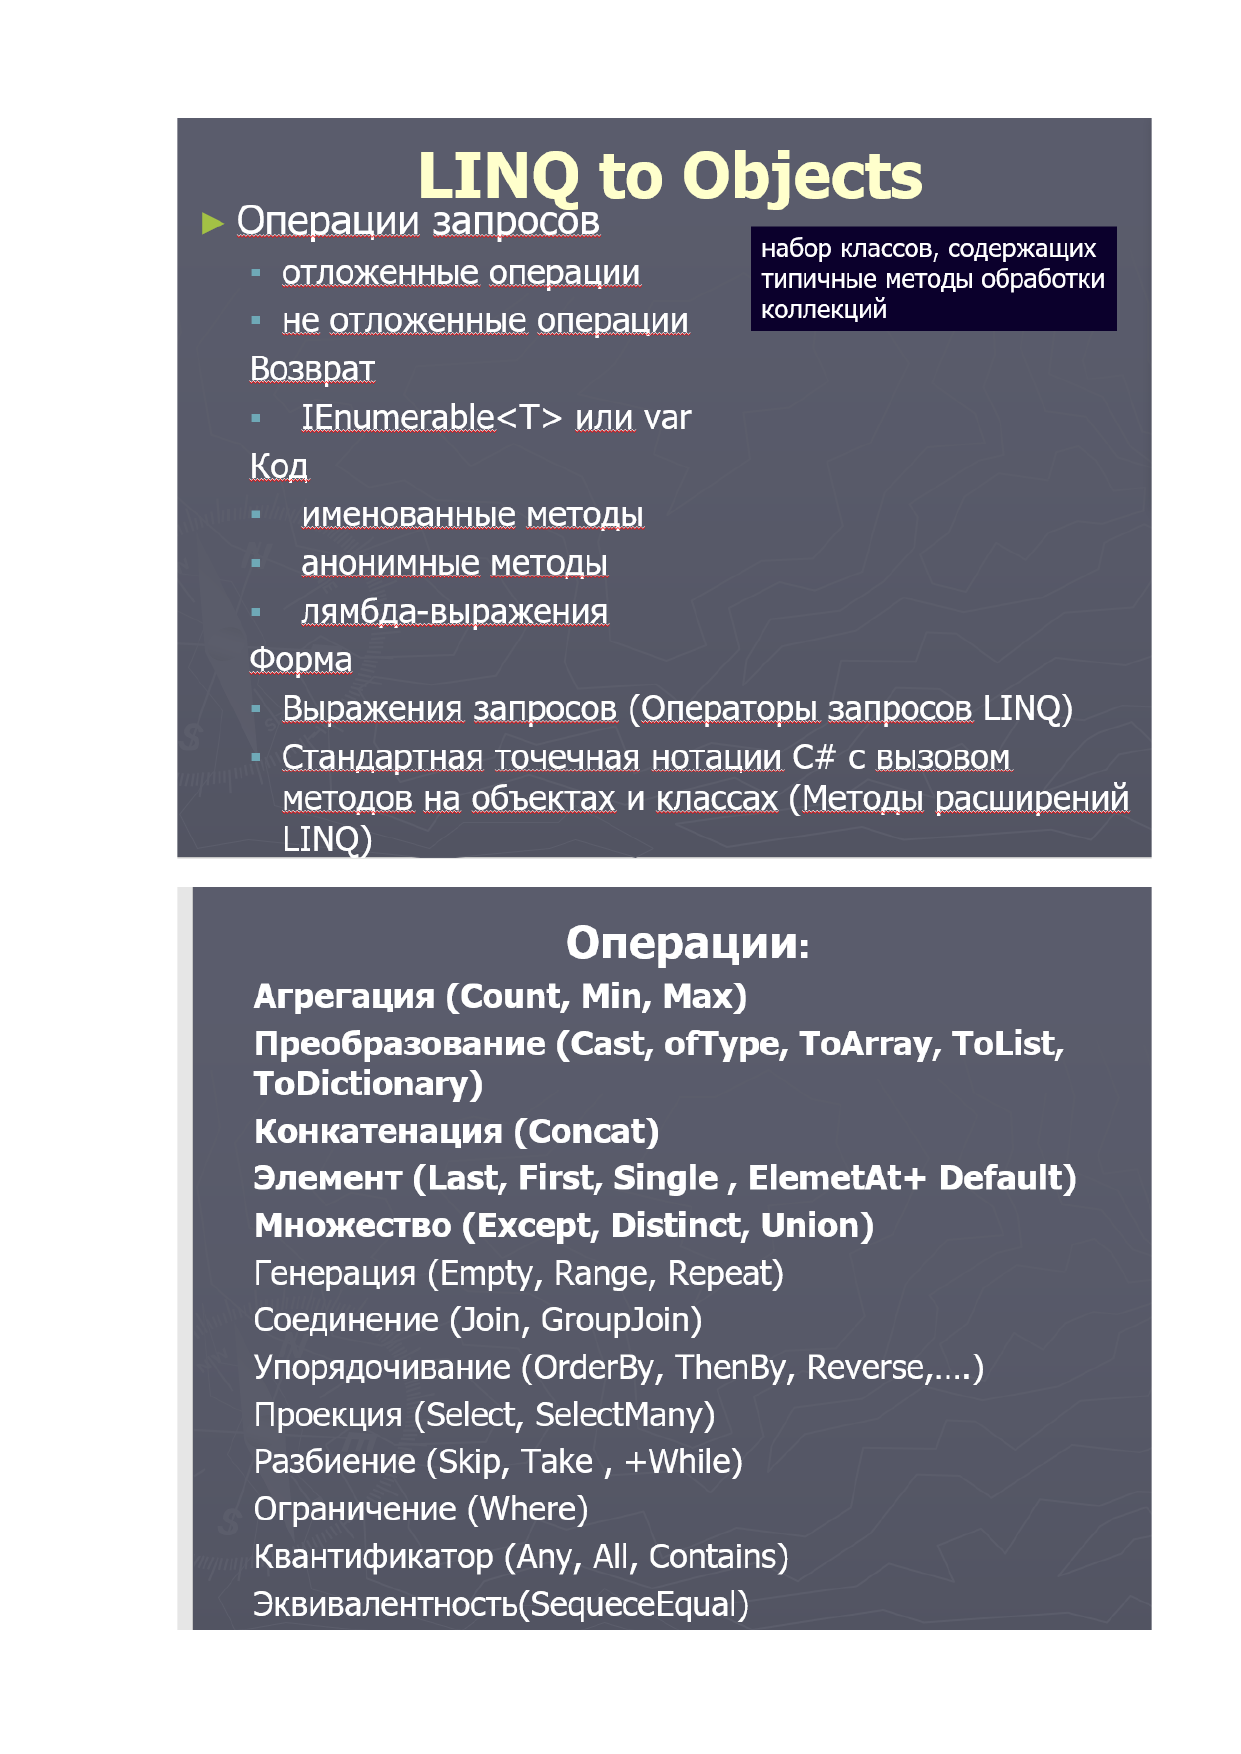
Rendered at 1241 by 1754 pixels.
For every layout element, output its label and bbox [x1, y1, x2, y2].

picture [177, 118, 1152, 859]
picture [177, 887, 1152, 1630]
